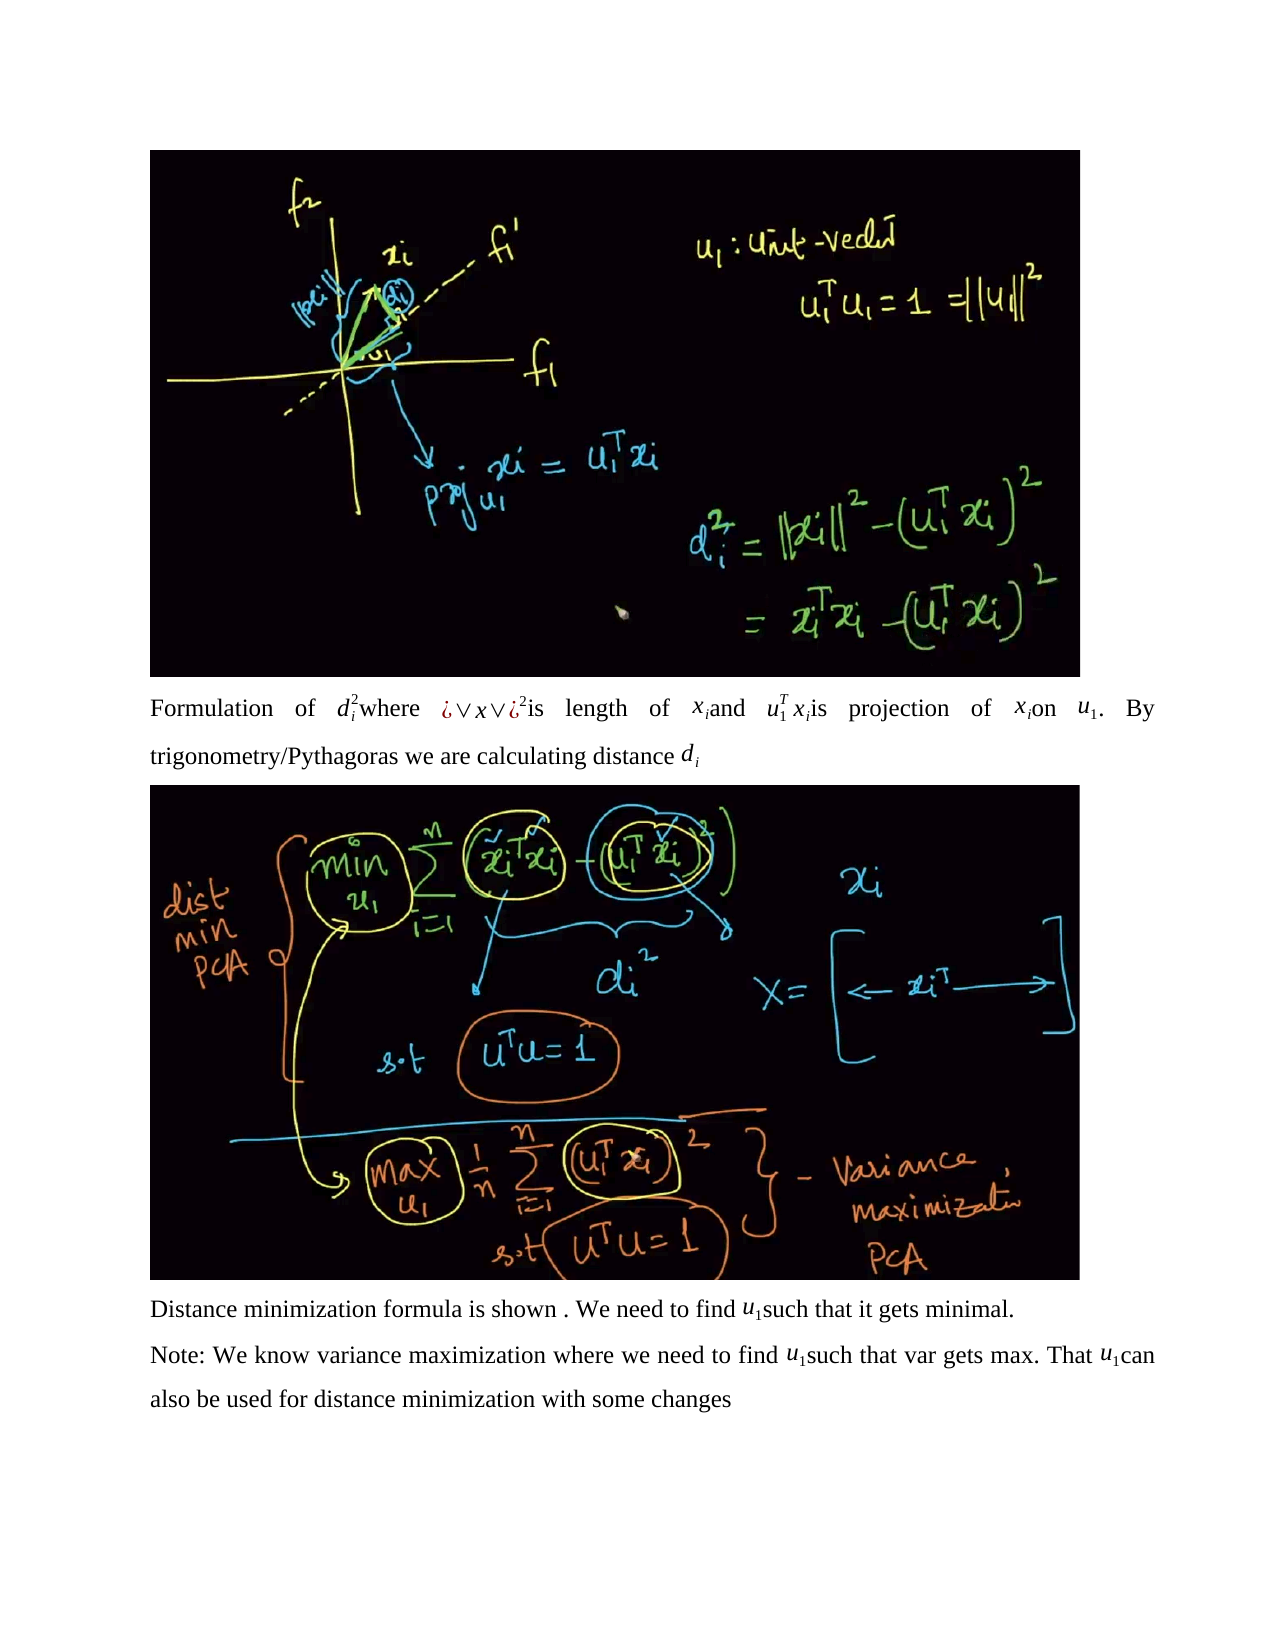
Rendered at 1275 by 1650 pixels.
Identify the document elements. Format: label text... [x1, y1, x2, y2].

text Distance minimization formula is shown . We need to find such that it gets minimal. [150, 1293, 1155, 1324]
picture [150, 785, 1080, 1280]
text Note: We know variance maximization where we need to find such that var gets max. That can also be used for distance minimization with some changes [150, 1338, 1155, 1413]
picture [150, 150, 1080, 677]
text Formulation of where is length of and is projection of on . By trigonometry/Pythagoras we are calculating distance [150, 690, 1155, 771]
